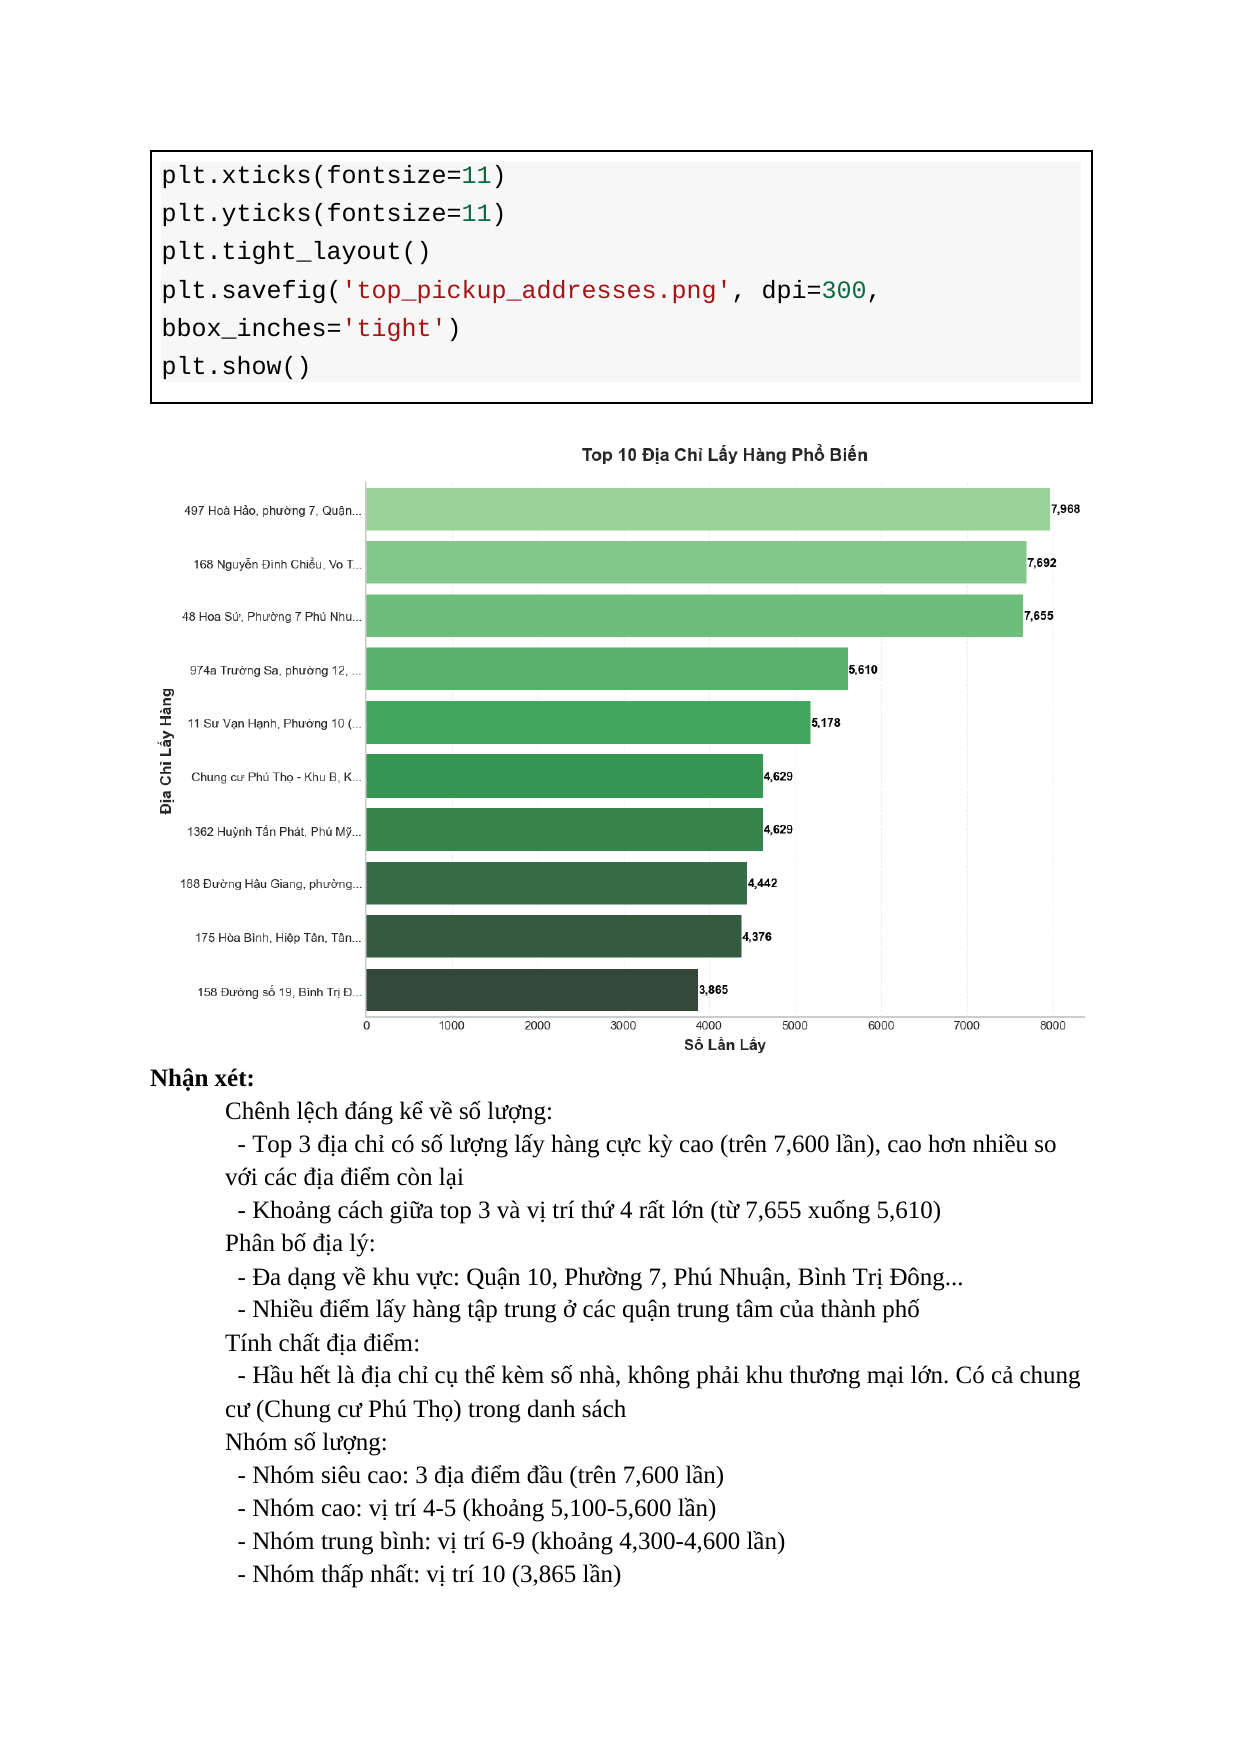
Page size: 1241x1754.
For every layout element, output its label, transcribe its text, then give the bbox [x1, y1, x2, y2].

text - Nhóm trung bình: vị trí 6-9 (khoảng 4,300-4,600 lần) [225, 1526, 1090, 1554]
text Nhóm số lượng: [225, 1427, 1090, 1455]
text - Nhóm thấp nhất: vị trí 10 (3,865 lần) [225, 1559, 1090, 1587]
text Phân bố địa lý: [225, 1228, 1090, 1257]
picture [150, 436, 1091, 1060]
text Nhận xét: [150, 1063, 1090, 1092]
text - Hầu hết là địa chỉ cụ thể kèm số nhà, không phải khu thương mại lớn. Có cả chung cư (Chung cư Phú Thọ) trong danh sách [225, 1361, 1090, 1422]
text Tính chất địa điểm: [225, 1328, 1090, 1356]
text - Nhóm siêu cao: 3 địa điểm đầu (trên 7,600 lần) [225, 1460, 1090, 1488]
text - Khoảng cách giữa top 3 và vị trí thứ 4 rất lớn (từ 7,655 xuống 5,610) [225, 1196, 1090, 1224]
text - Đa dạng về khu vực: Quận 10, Phường 7, Phú Nhuận, Bình Trị Đông... [225, 1262, 1090, 1290]
text - Nhiều điểm lấy hàng tập trung ở các quận trung tâm của thành phố [225, 1294, 1090, 1323]
text Chênh lệch đáng kể về số lượng: [225, 1096, 1090, 1125]
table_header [152, 152, 1091, 402]
text - Nhóm cao: vị trí 4-5 (khoảng 5,100-5,600 lần) [225, 1493, 1090, 1521]
text - Top 3 địa chỉ có số lượng lấy hàng cực kỳ cao (trên 7,600 lần), cao hơn nhiều so với các địa điểm còn lại [225, 1129, 1090, 1191]
